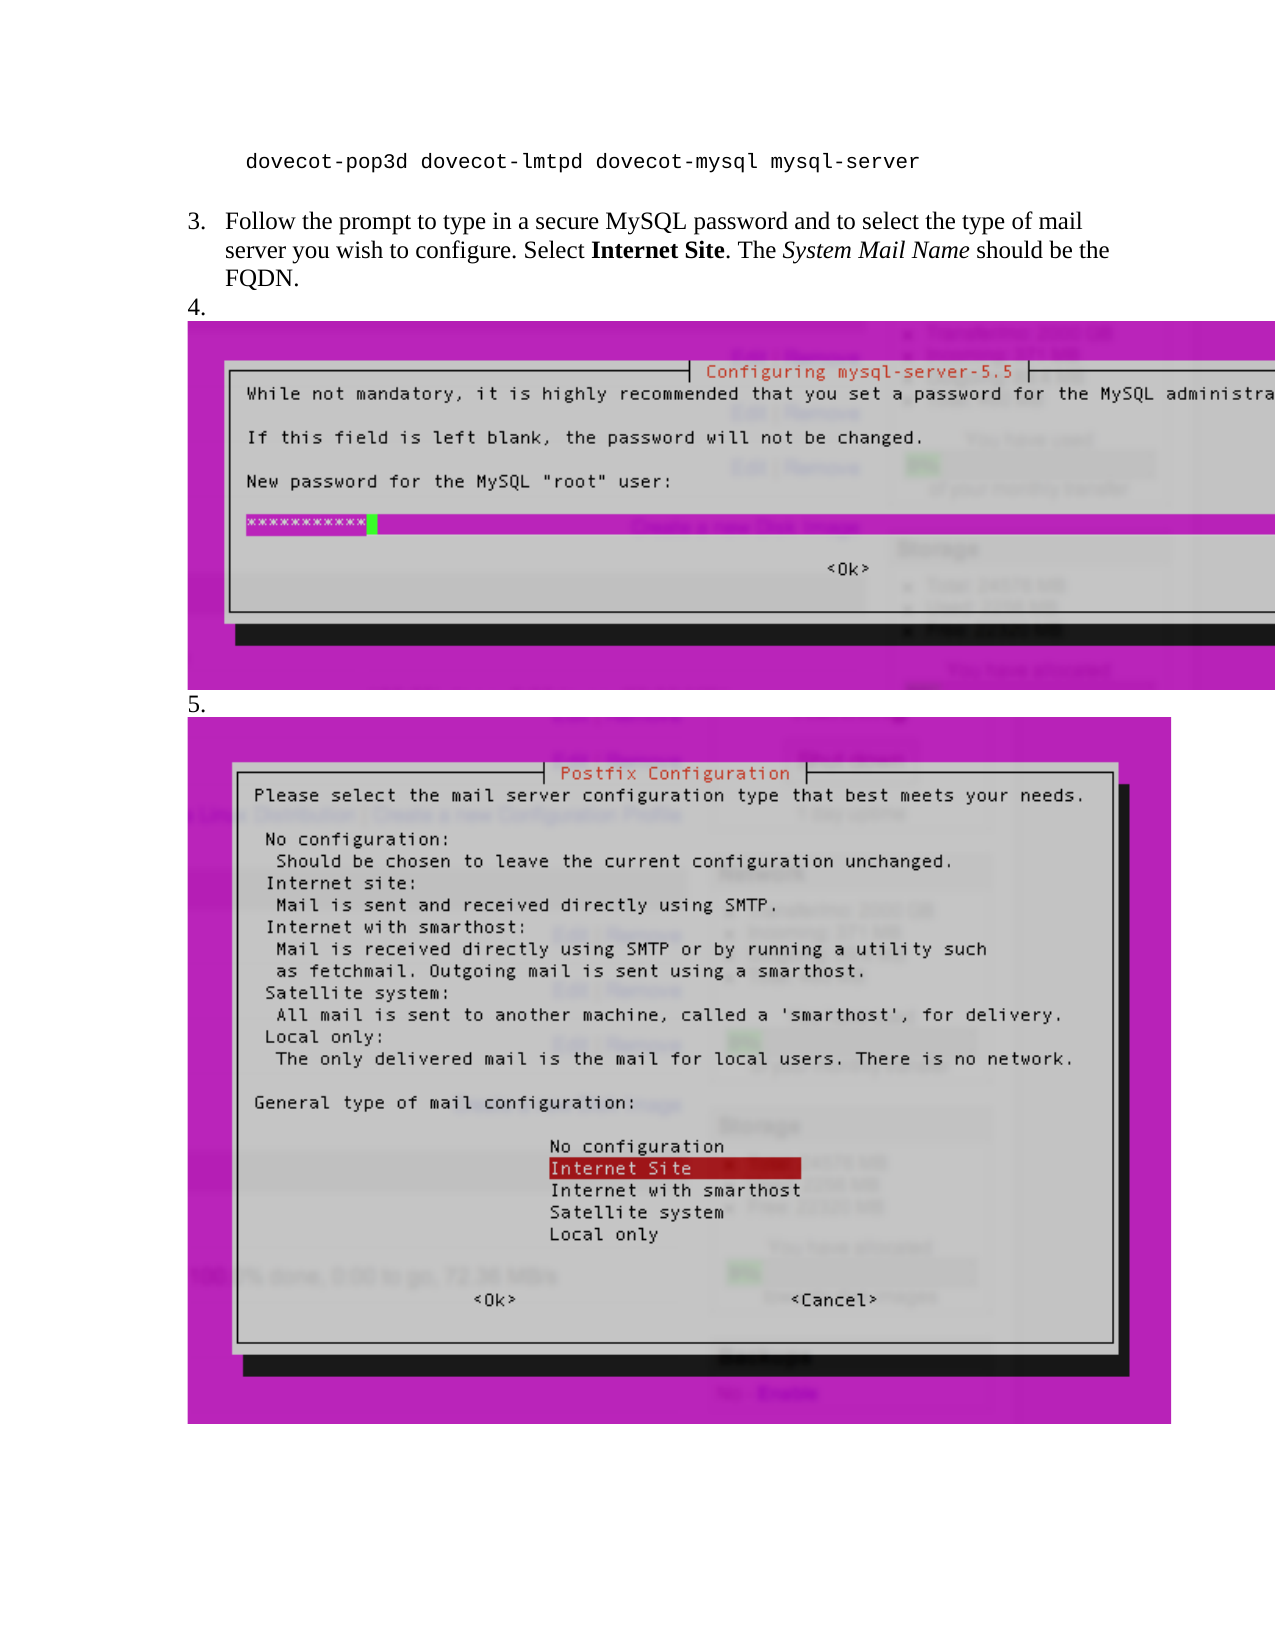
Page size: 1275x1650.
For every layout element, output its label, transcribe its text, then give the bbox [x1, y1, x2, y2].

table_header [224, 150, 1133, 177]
list Follow the prompt to type in a secure MySQL password and to select the type of mail server you wish to configure. Select Internet Site. The System Mail Name should be the FQDN. [187, 206, 1125, 292]
picture [187, 717, 1172, 1424]
picture [187, 321, 1275, 690]
